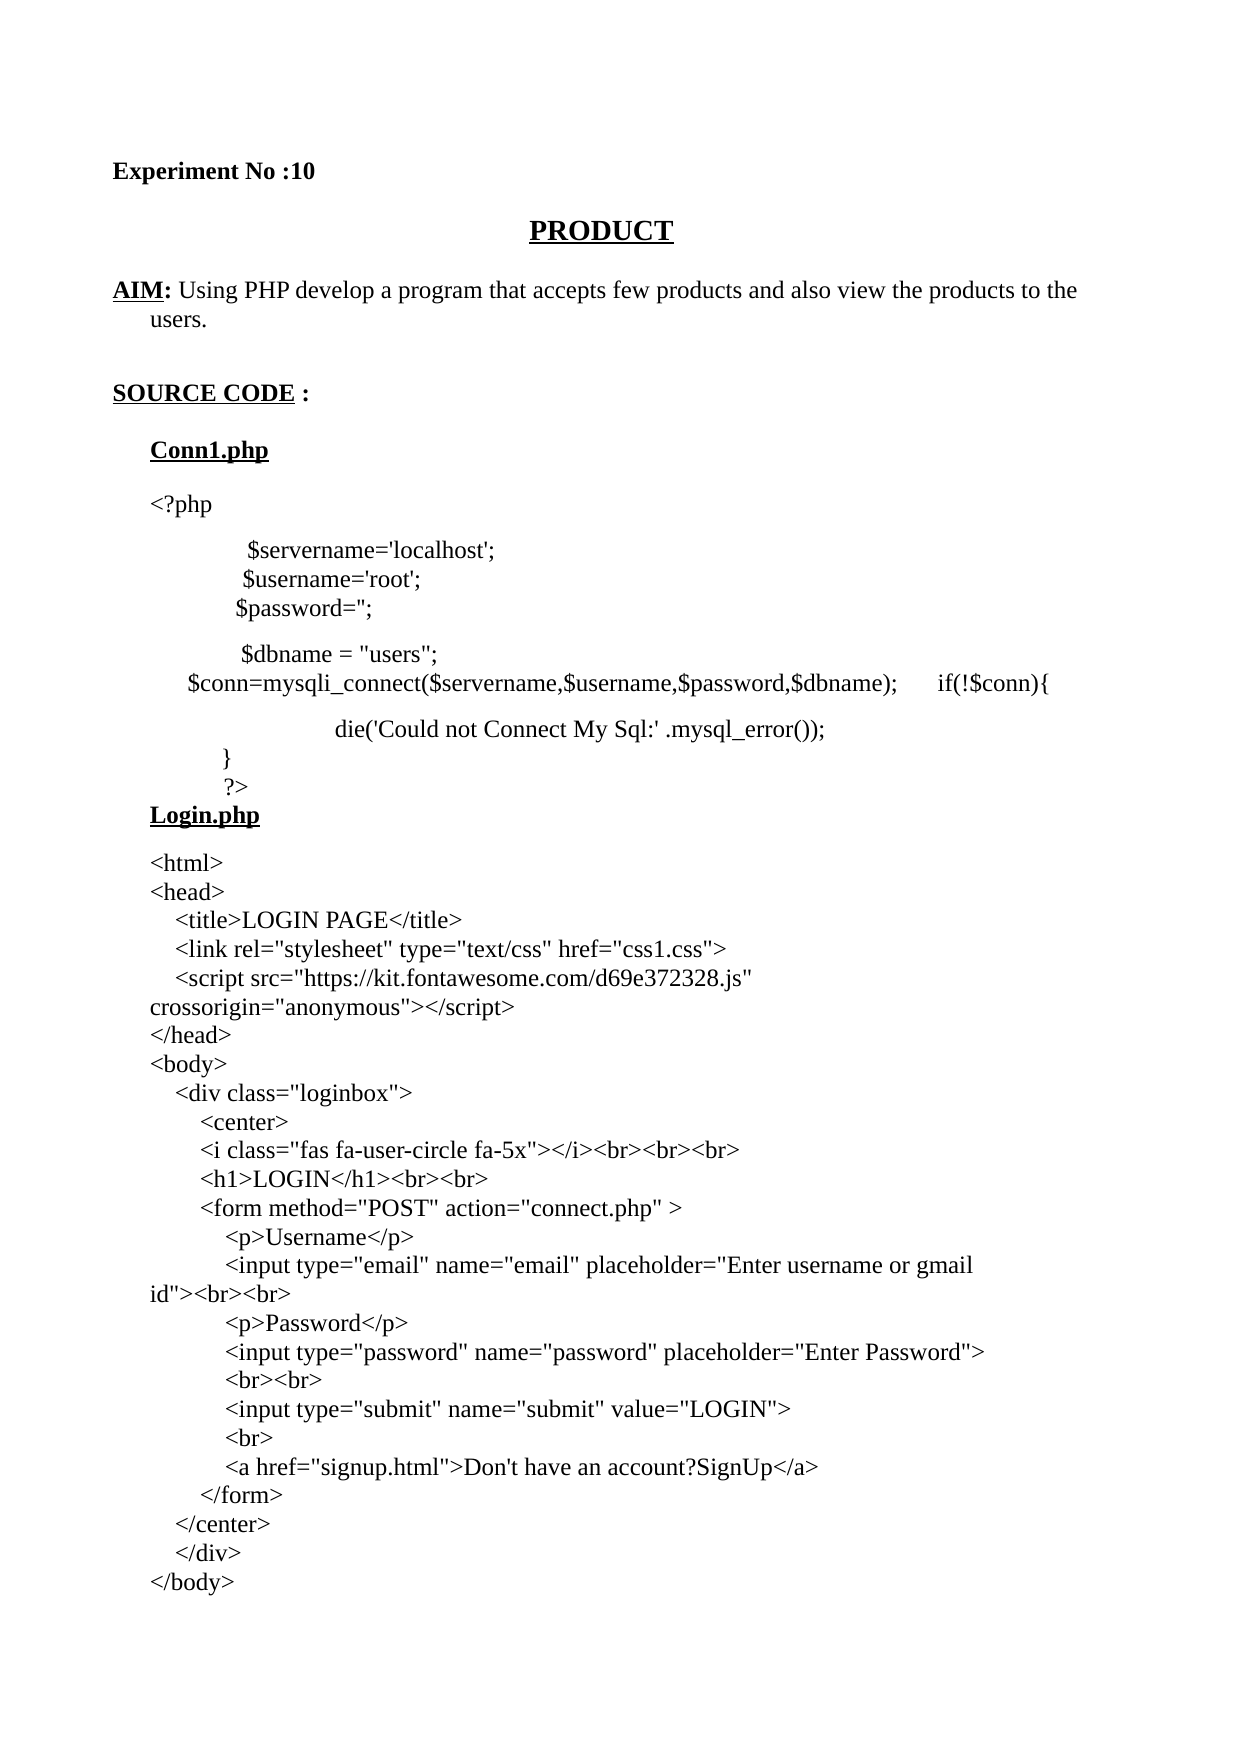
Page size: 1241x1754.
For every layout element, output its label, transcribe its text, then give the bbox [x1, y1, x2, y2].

text ?> [112, 772, 1090, 800]
text </body> [149, 1567, 309, 1596]
text PRODUCT [112, 213, 1090, 247]
text Login.php [149, 800, 366, 829]
text <script src="https://kit.fontawesome.com/d69e372328.js" crossorigin="anonymous"></script> [149, 963, 1090, 1021]
text <p>Password</p> [149, 1308, 1090, 1337]
text </div> [149, 1538, 1090, 1567]
text SOURCE CODE : [112, 378, 1090, 407]
text </form> [149, 1481, 1090, 1509]
text <div class="loginbox"> [149, 1078, 1090, 1107]
text <link rel="stylesheet" type="text/css" href="css1.css"> [149, 934, 1090, 963]
text <form method="POST" action="connect.php" > [149, 1193, 1090, 1222]
text <head> [149, 877, 1090, 906]
text Experiment No :10 [112, 156, 1090, 184]
text </center> [149, 1509, 1090, 1538]
text } [112, 743, 1090, 772]
text $username='root'; [112, 564, 1090, 593]
text <input type="submit" name="submit" value="LOGIN"> [149, 1394, 1090, 1423]
text </head> [149, 1021, 1090, 1049]
text <h1>LOGIN</h1><br><br> [149, 1164, 1090, 1193]
text $conn=mysqli_connect($servername,$username,$password,$dbname); if(!$conn){ [149, 668, 1090, 697]
text <center> [149, 1107, 1090, 1136]
text <input type="email" name="email" placeholder="Enter username or gmail id"><br><br> [149, 1251, 1090, 1308]
text <input type="password" name="password" placeholder="Enter Password"> [149, 1337, 1090, 1366]
text <br><br> [149, 1366, 1090, 1394]
text $dbname = "users"; [112, 639, 1090, 668]
text <body> [149, 1049, 1090, 1078]
text AIM: Using PHP develop a program that accepts few products and also view the products to the users. [112, 276, 1090, 333]
text <br> [149, 1423, 1090, 1452]
text <p>Username</p> [149, 1222, 1090, 1251]
text <i class="fas fa-user-circle fa-5x"></i><br><br><br> [149, 1136, 1090, 1164]
text die('Could not Connect My Sql:' .mysql_error()); [112, 714, 1090, 743]
text <?php [149, 489, 1090, 518]
text $servername='localhost'; [112, 535, 1090, 564]
text <title>LOGIN PAGE</title> [149, 906, 1090, 934]
text <html> [149, 848, 1090, 877]
text Conn1.php [150, 435, 1090, 464]
text $password=''; [112, 593, 1090, 622]
text <a href="signup.html">Don't have an account?SignUp</a> [149, 1452, 1090, 1481]
